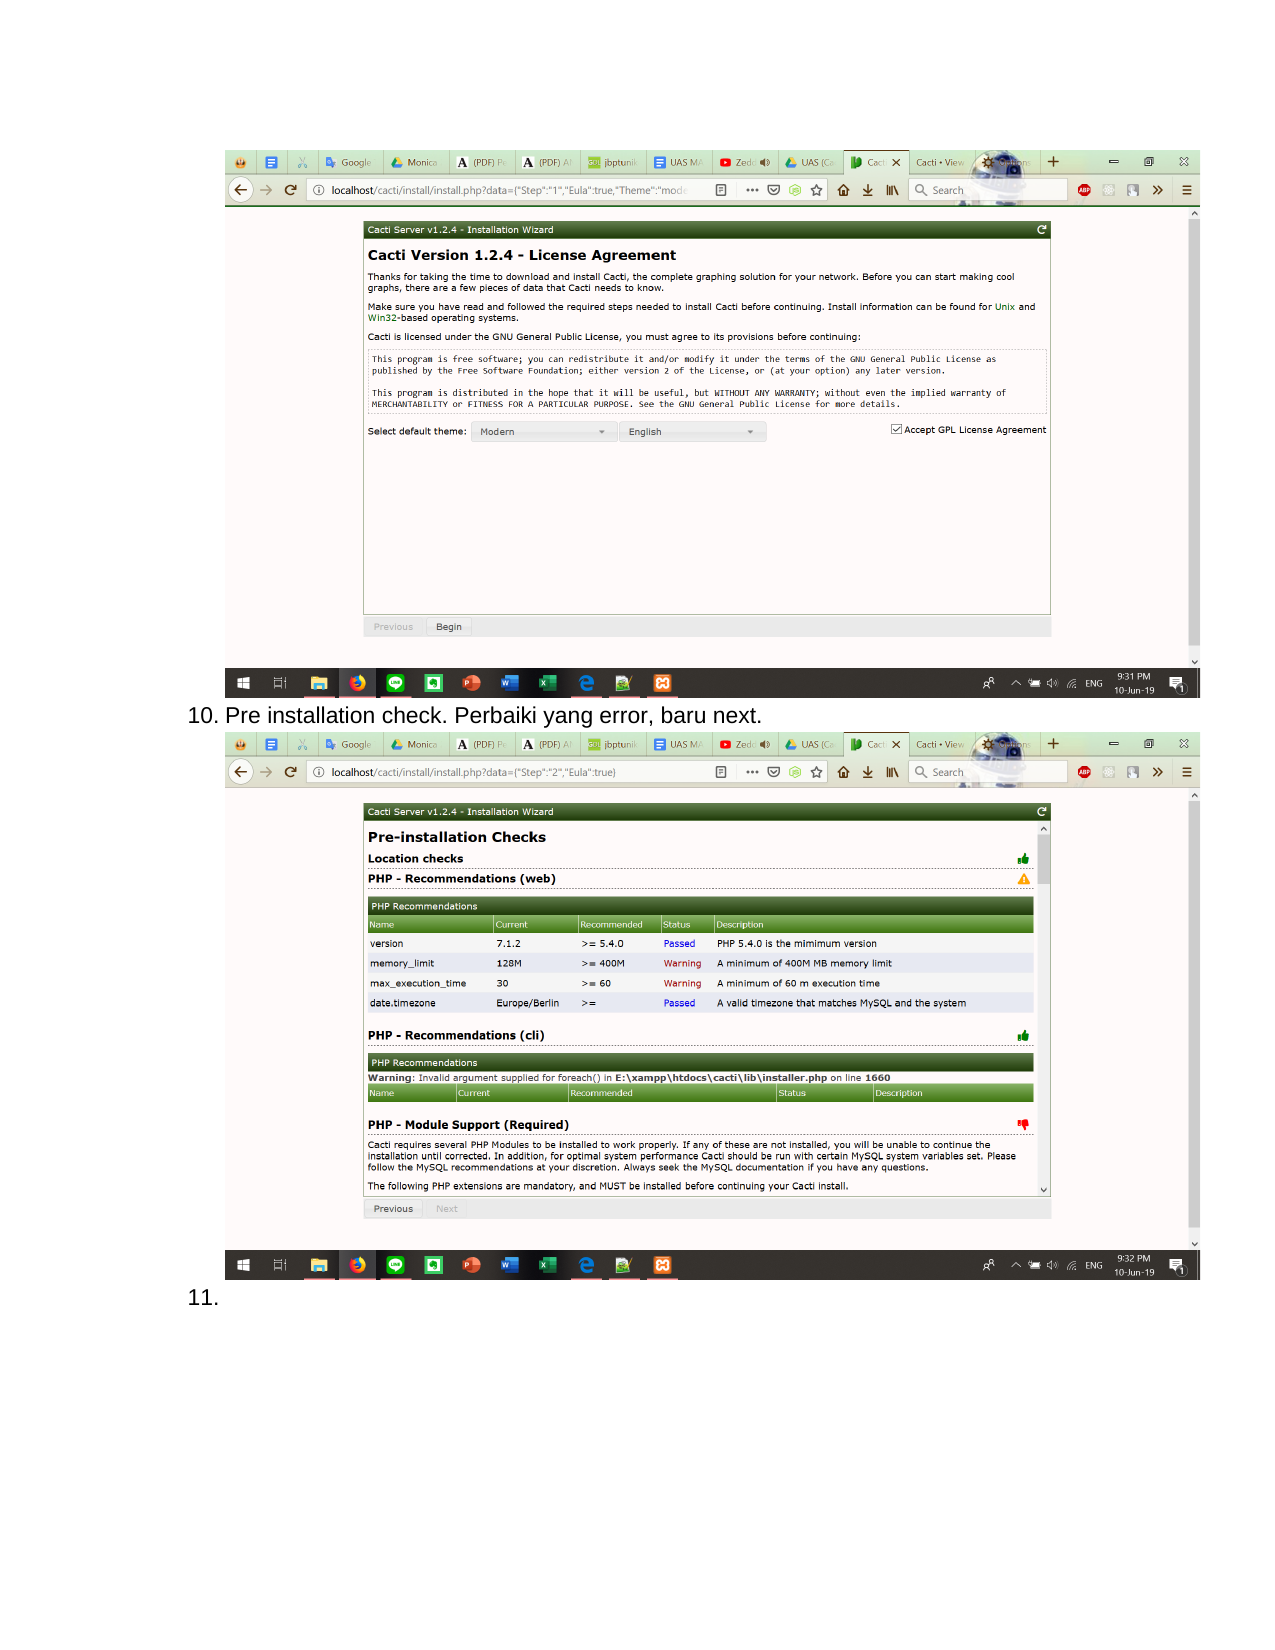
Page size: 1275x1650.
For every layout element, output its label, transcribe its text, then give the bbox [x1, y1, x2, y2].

picture [225, 732, 1200, 1280]
list Pre installation check. Perbaiki yang error, baru next. [187, 702, 1125, 728]
picture [225, 150, 1200, 698]
